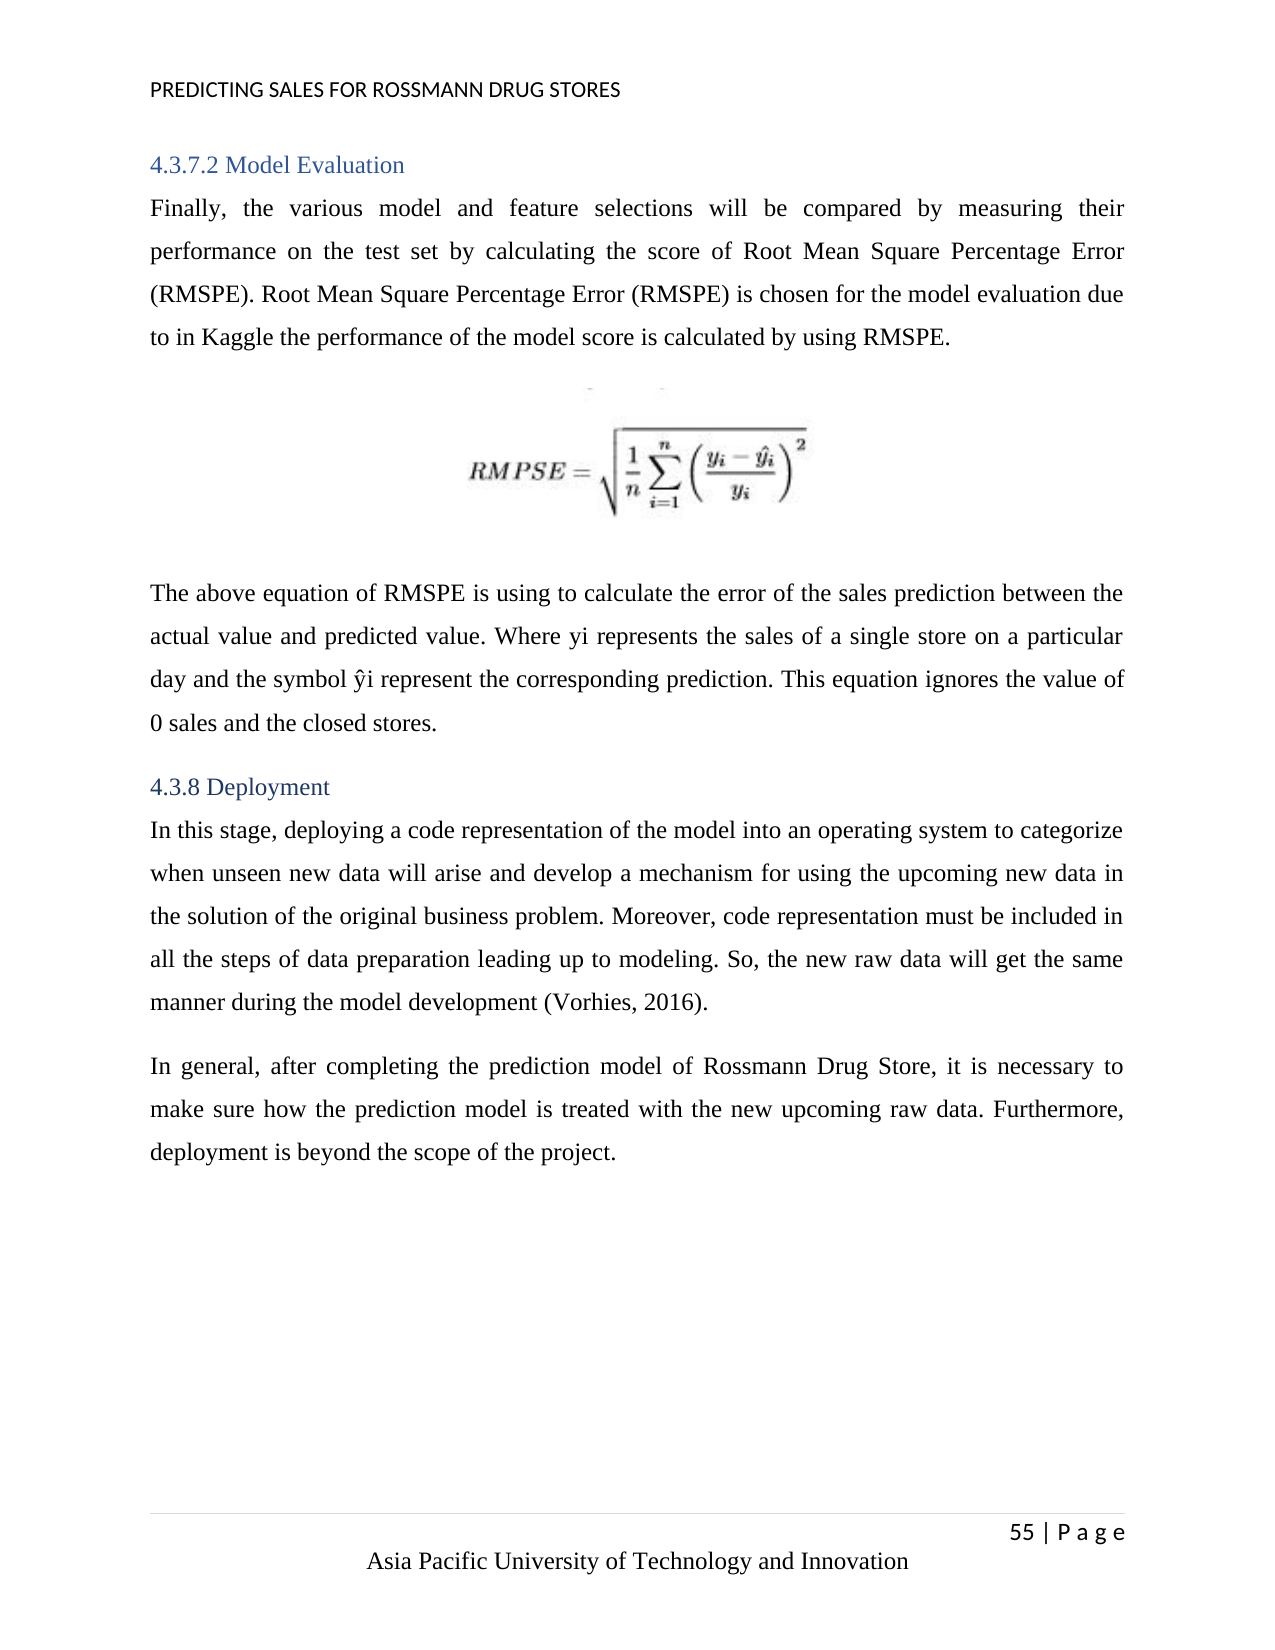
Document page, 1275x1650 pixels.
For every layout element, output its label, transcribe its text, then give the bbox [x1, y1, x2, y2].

text In this stage, deploying a code representation of the model into an operating system to categorize when unseen new data will arise and develop a mechanism for using the upcoming new data in the solution of the original business problem. Moreover, code representation must be included in all the steps of data preparation leading up to modeling. So, the new raw data will get the same manner during the model development (Vorhies, 2016). [150, 815, 1125, 1016]
text In general, after completing the prediction model of Rossmann Drug Store, it is necessary to make sure how the prediction model is treated with the new upcoming raw data. Furthermore, deployment is beyond the scope of the project. [150, 1051, 1125, 1166]
text The above equation of RMSPE is using to calculate the error of the sales prediction between the actual value and predicted value. Where yi represents the sales of a single store on a particular day and the symbol ŷ​i represent the corresponding​ ​prediction. ​This equation ignores the value of 0 sales and the closed stores. [150, 578, 1125, 736]
text Finally, the various model and feature selections will be compared by measuring their performance on the test set by calculating the score of Root Mean Square Percentage Error (RMSPE). Root Mean Square Percentage Error (RMSPE) is chosen for the model evaluation due to in Kaggle the performance of the model score is calculated by using RMSPE. [150, 193, 1125, 351]
subtitle 4.3.7.2 Model Evaluation [150, 150, 1125, 179]
picture [453, 388, 854, 530]
subtitle 4.3.8 Deployment [150, 772, 1125, 800]
